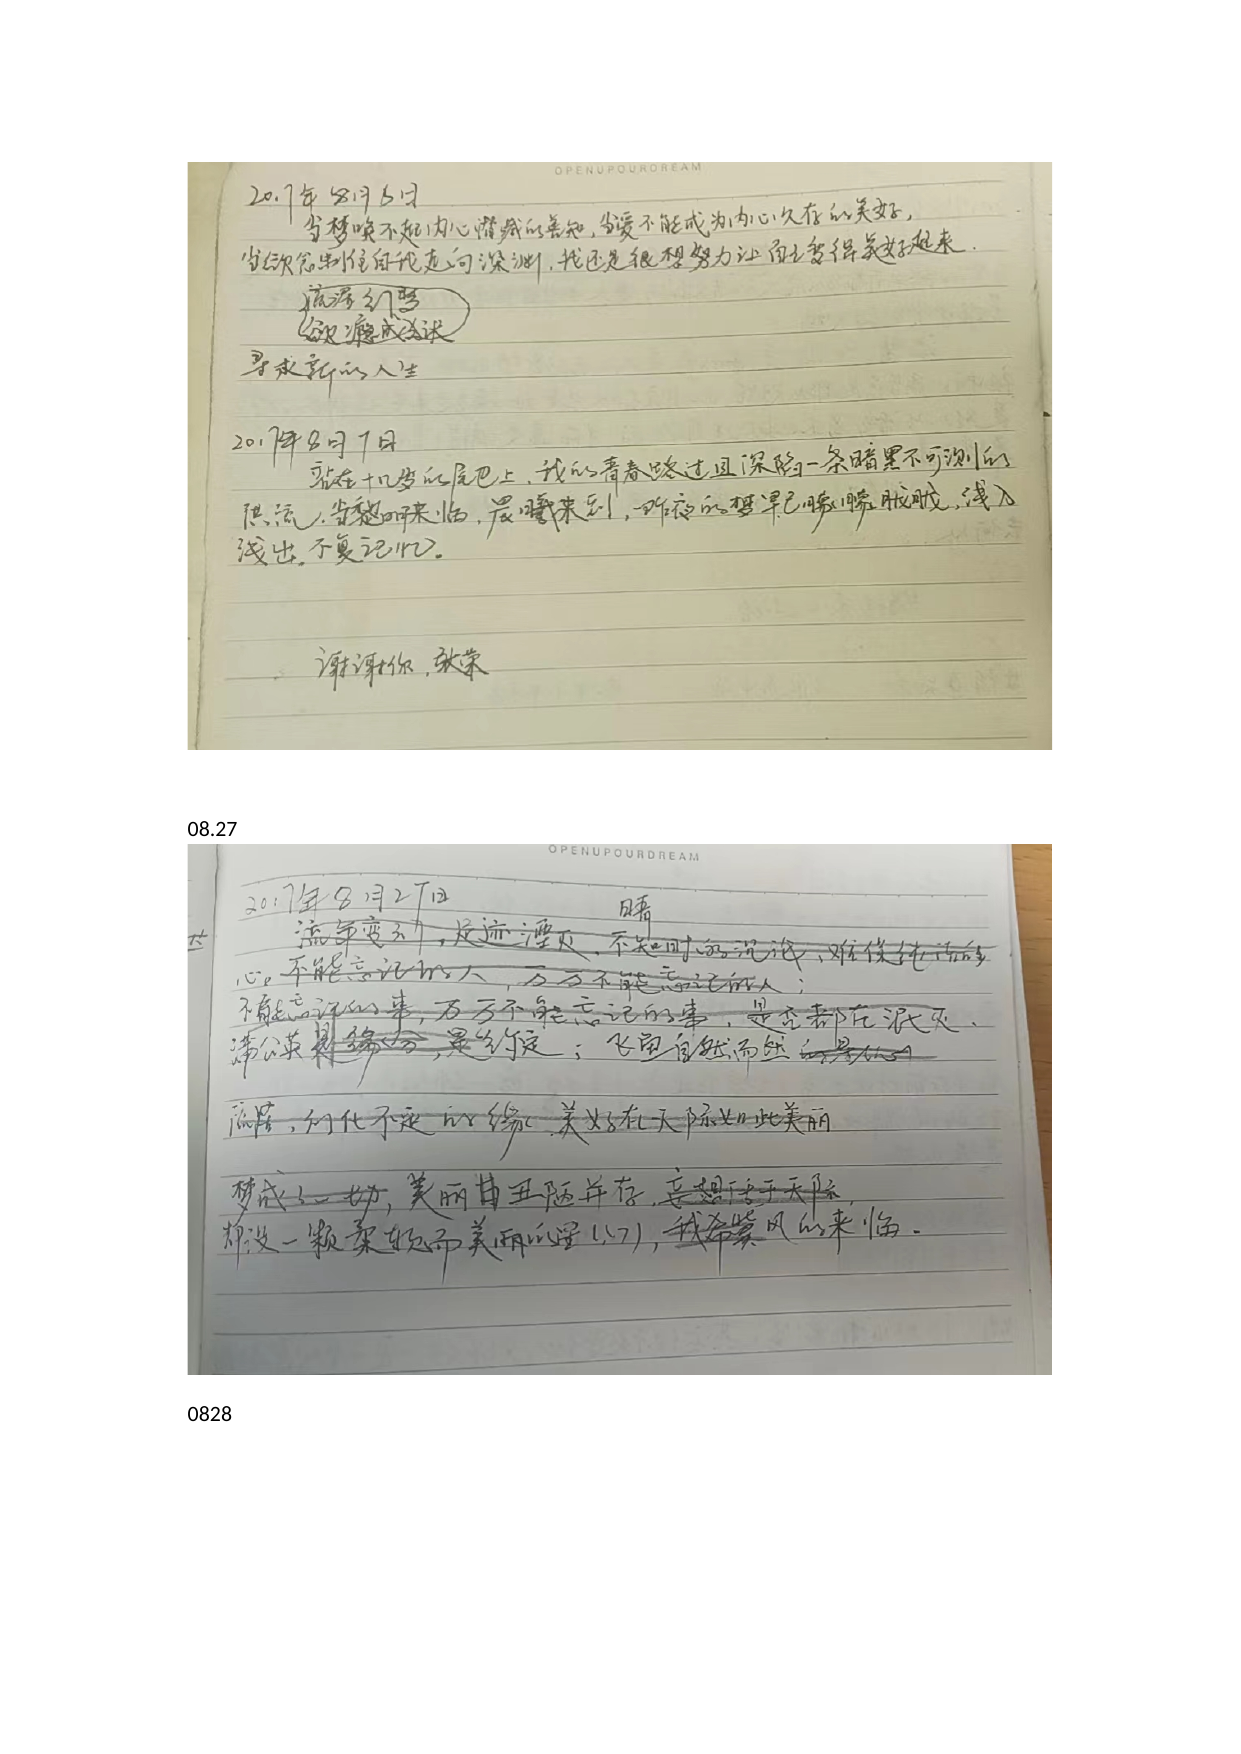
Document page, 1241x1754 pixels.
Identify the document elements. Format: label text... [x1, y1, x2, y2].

text 08.27 [187, 812, 1053, 844]
picture [187, 162, 1053, 750]
text 0828 [187, 1397, 1053, 1429]
picture [187, 844, 1052, 1375]
